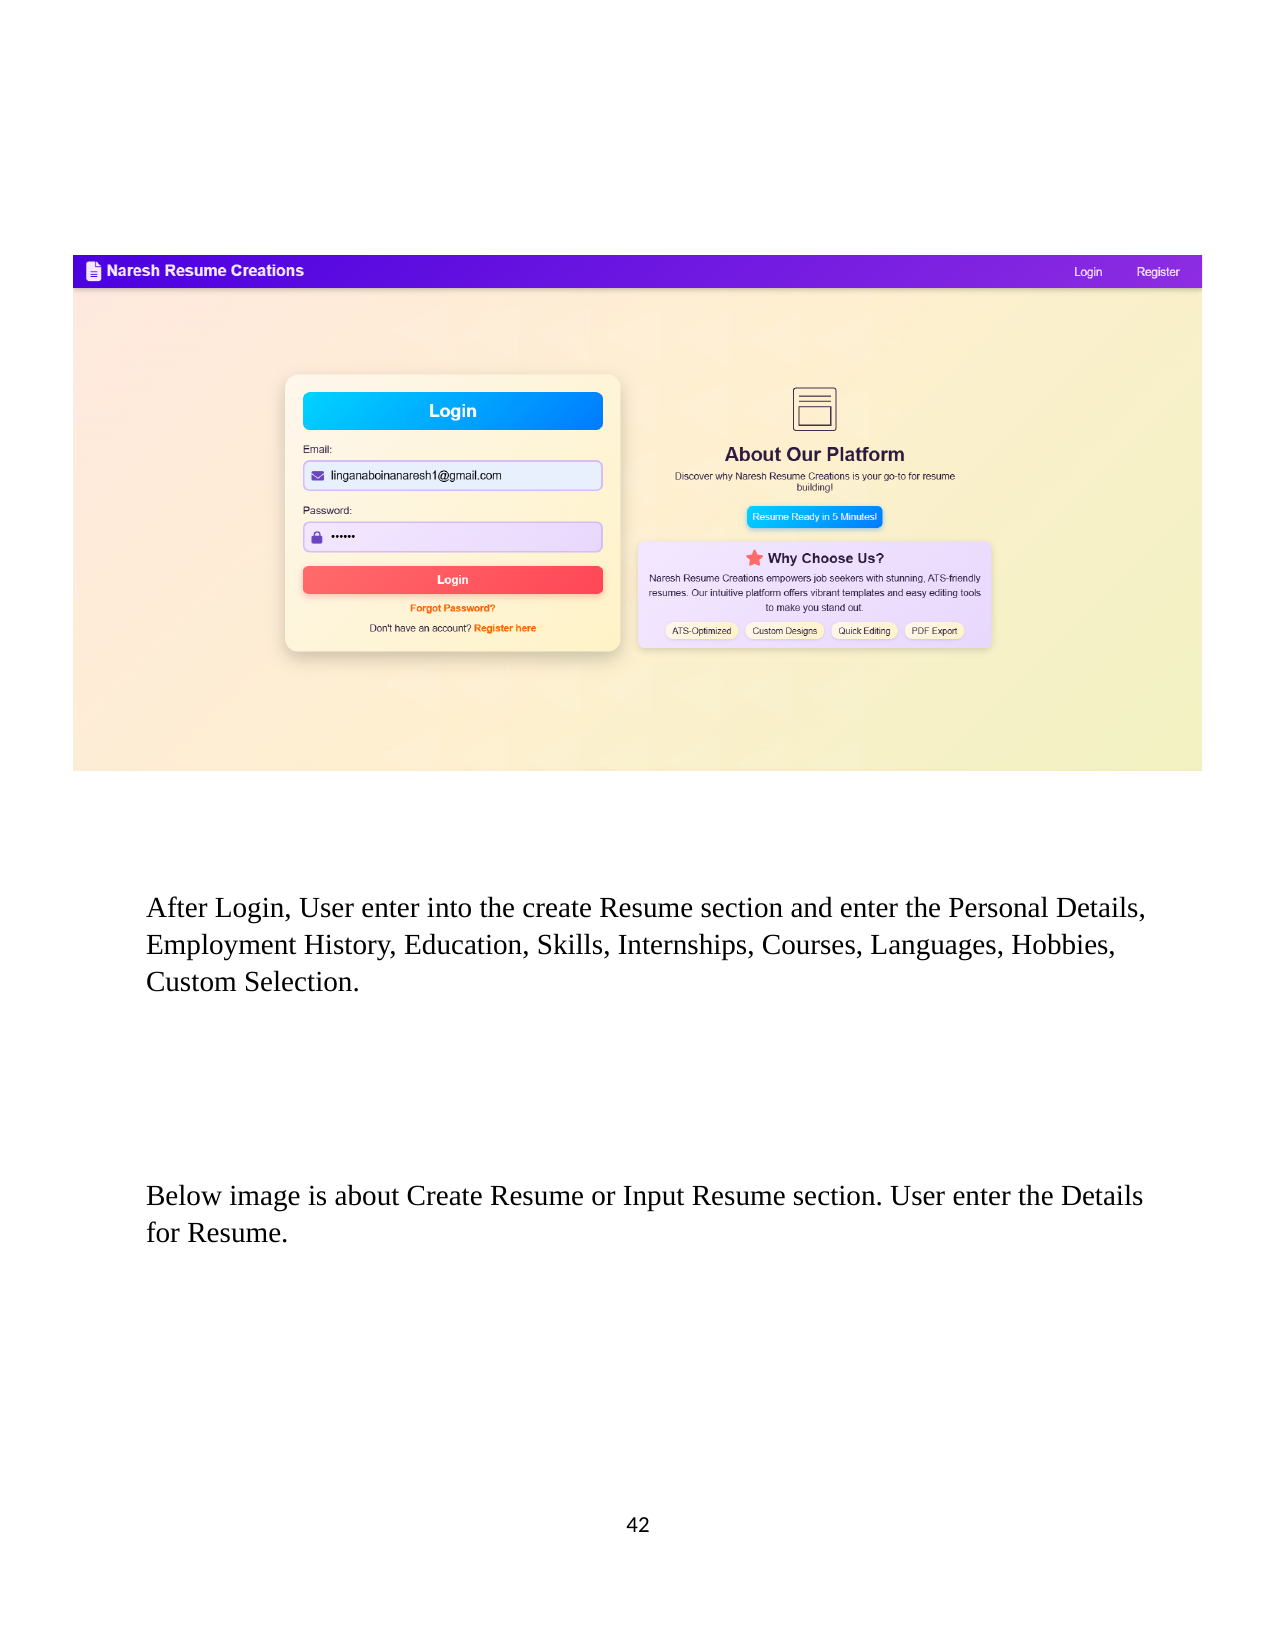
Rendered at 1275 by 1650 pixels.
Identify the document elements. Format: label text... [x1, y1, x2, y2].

text Below image is about Create Resume or Input Resume section. User enter the Details for Resume. [146, 1178, 1148, 1249]
text After Login, User enter into the create Resume section and enter the Personal Details, Employment History, Education, Skills, Internships, Courses, Languages, Hobbies, Custom Selection. [146, 890, 1148, 998]
picture [73, 255, 1203, 771]
